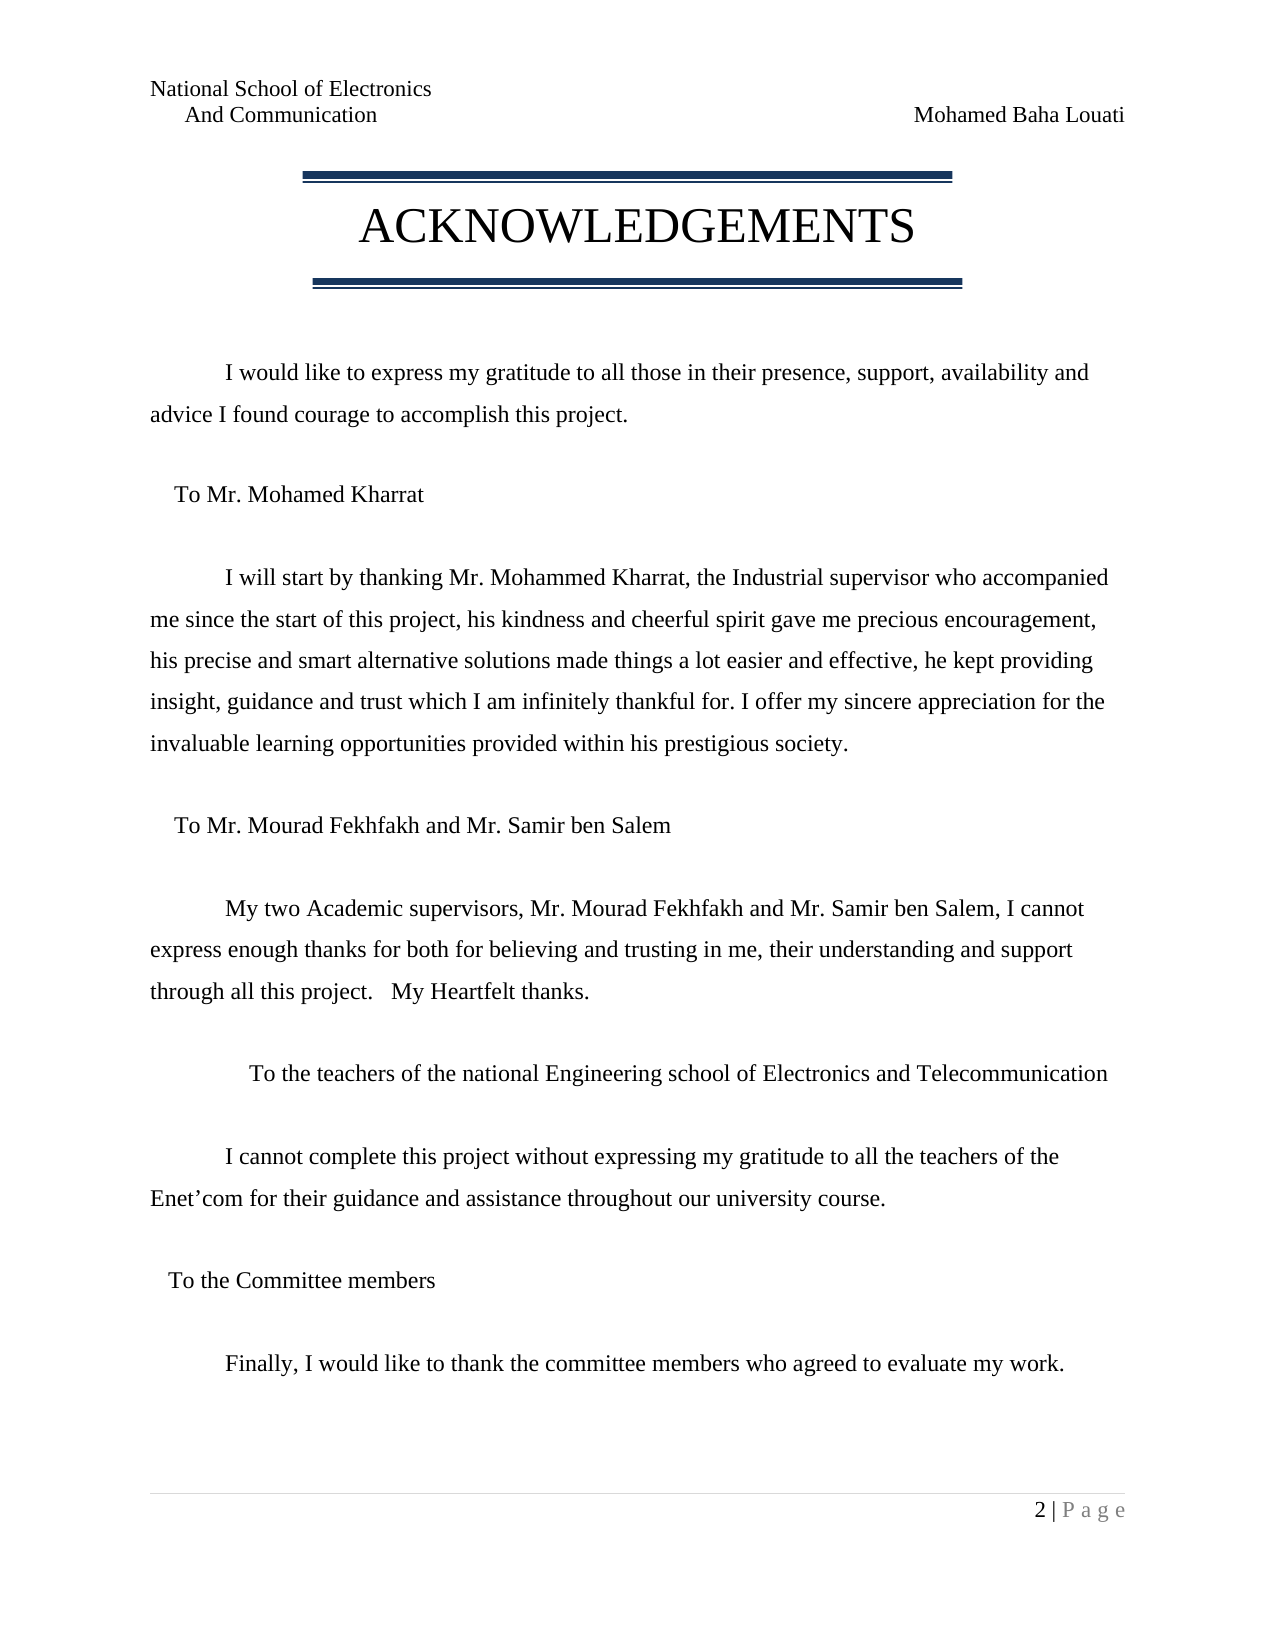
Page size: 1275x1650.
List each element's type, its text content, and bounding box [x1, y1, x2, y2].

text ACKNOWLEDGEMENTS [150, 195, 1124, 253]
text I cannot complete this project without expressing my gratitude to all the teachers of the Enet’com for their guidance and assistance throughout our university course. [150, 1142, 1125, 1211]
text To the teachers of the national Engineering school of Electronics and Telecommunication [150, 1059, 1125, 1087]
picture [312, 278, 963, 289]
picture [302, 171, 953, 183]
text I will start by thanking Mr. Mohammed Kharrat, the Industrial supervisor who accompanied me since the start of this project, his kindness and cheerful spirit gave me precious encouragement, his precise and smart alternative solutions made things a lot easier and effective, he kept providing insight, guidance and trust which I am infinitely thankful for. I offer my sincere appreciation for the invaluable learning opportunities provided within his prestigious society. [150, 563, 1125, 756]
text Finally, I would like to thank the committee members who agreed to evaluate my work. [150, 1349, 1125, 1377]
text My two Academic supervisors, Mr. Mourad Fekhfakh and Mr. Samir ben Salem, I cannot express enough thanks for both for believing and trusting in me, their understanding and support through all this project. My Heartfelt thanks. [150, 894, 1125, 1004]
text To Mr. Mohamed Kharrat [150, 481, 1125, 508]
text To Mr. Mourad Fekhfakh and Mr. Samir ben Salem [150, 811, 1125, 839]
text To the Committee members [150, 1266, 1125, 1294]
text I would like to express my gratitude to all those in their presence, support, availability and advice I found courage to accomplish this project. [150, 358, 1125, 427]
